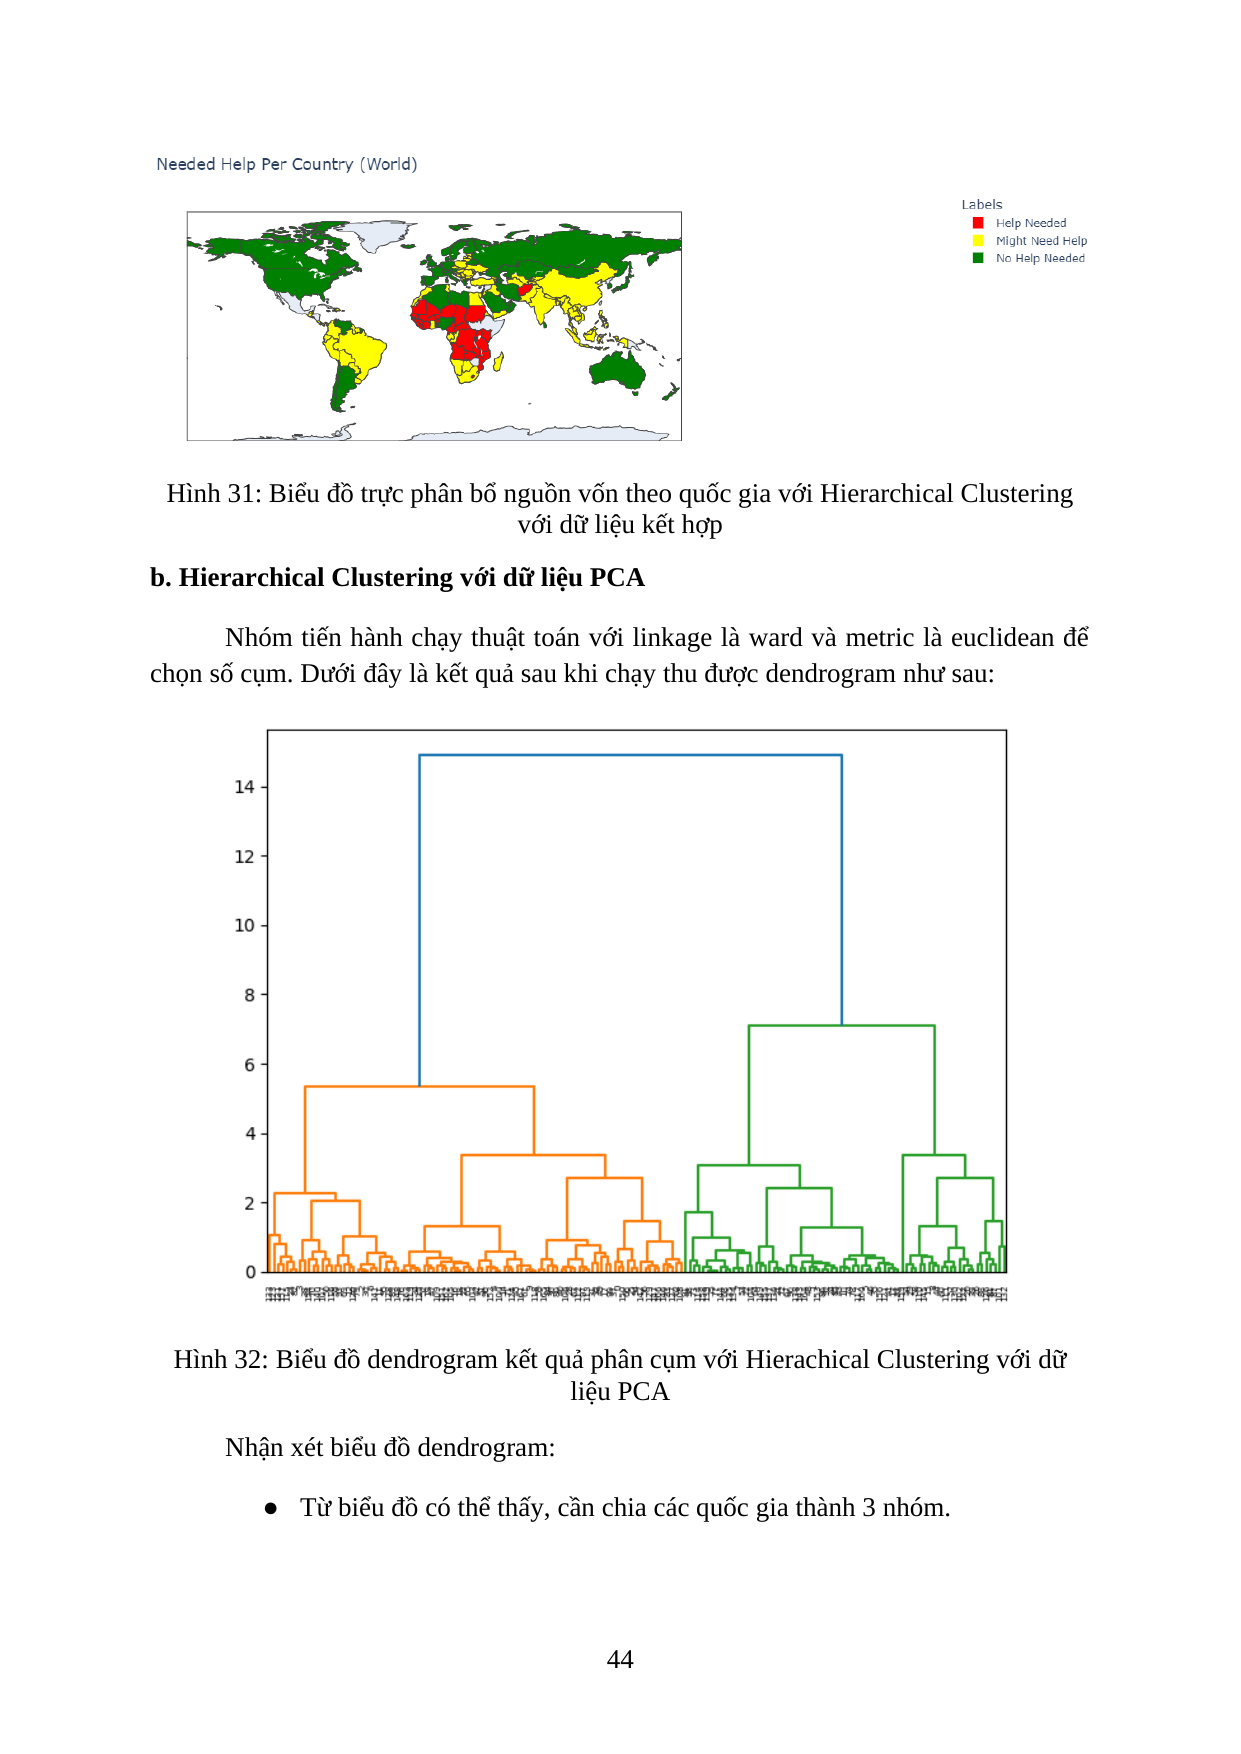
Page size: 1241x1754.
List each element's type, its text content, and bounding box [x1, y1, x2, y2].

text Nhóm tiến hành chạy thuật toán với linkage là ward và metric là euclidean để chọn số cụm. Dưới đây là kết quả sau khi chạy thu được dendrogram như sau: [150, 621, 1090, 688]
picture [150, 150, 1091, 448]
text b. Hierarchical Clustering với dữ liệu PCA [150, 561, 1090, 592]
text Nhận xét biểu đồ dendrogram: [150, 1431, 1090, 1462]
picture [220, 717, 1020, 1314]
text Hình 31: Biểu đồ trực phân bổ nguồn vốn theo quốc gia với Hierarchical Clustering với dữ liệu kết hợp [150, 477, 1090, 540]
text Hình 32: Biểu đồ dendrogram kết quả phân cụm với Hierachical Clustering với dữ liệu PCA [150, 1343, 1090, 1406]
list Từ biểu đồ có thể thấy, cần chia các quốc gia thành 3 nhóm. [262, 1491, 1090, 1523]
